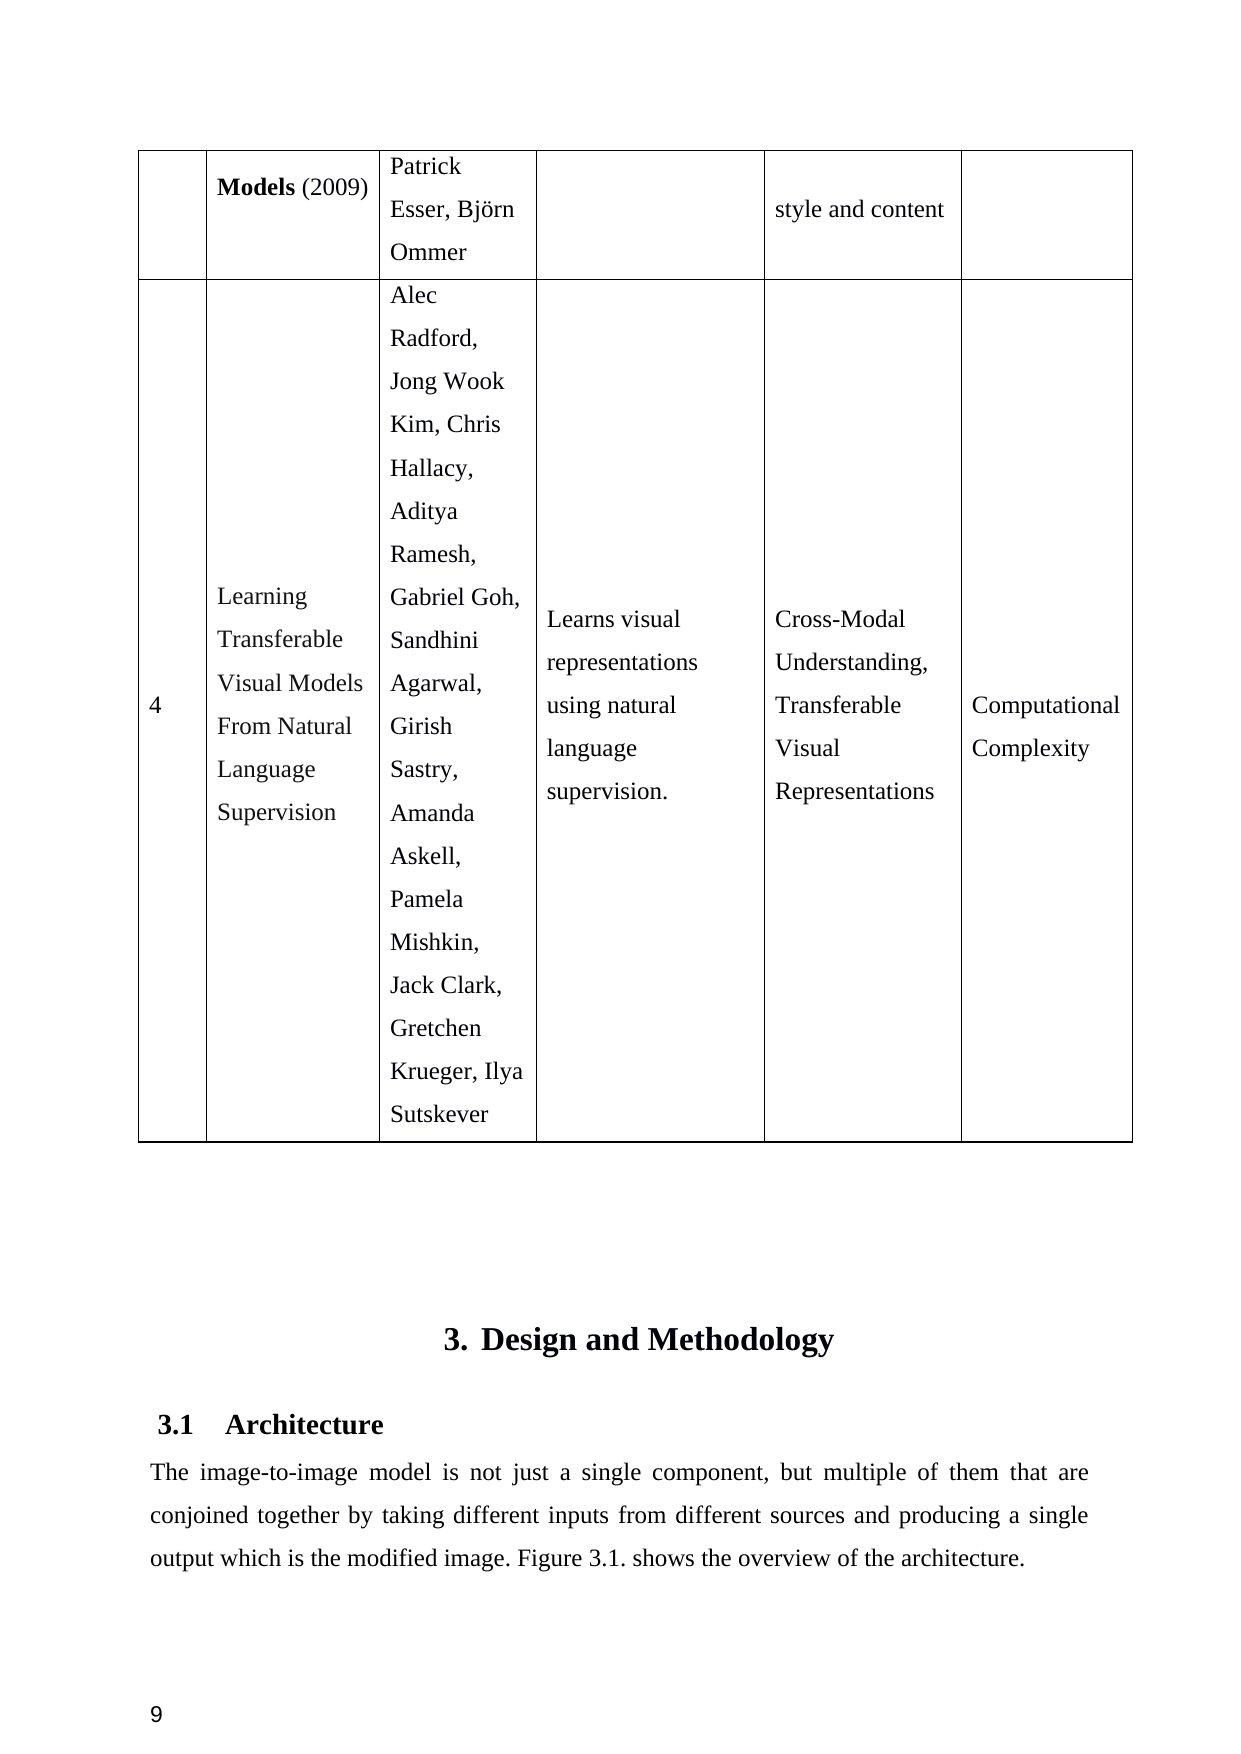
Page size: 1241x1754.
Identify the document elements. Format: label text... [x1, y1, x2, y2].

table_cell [765, 151, 961, 279]
table_cell 4 [139, 280, 206, 1141]
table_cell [537, 151, 764, 279]
text 3.1 Architecture [150, 1407, 1090, 1440]
table_cell Cross-Modal Understanding, Transferable Visual Representations [765, 280, 961, 1141]
table_cell Computational Complexity [962, 280, 1132, 1141]
list Design and Methodology [187, 1319, 1090, 1357]
table_cell Learns visual representations using natural language supervision. [537, 280, 764, 1141]
text The image-to-image model is not just a single component, but multiple of them that are conjoined together by taking different inputs from different sources and producing a single output which is the modified image. Figure 3.1. shows the overview of the architecture. [150, 1457, 1090, 1572]
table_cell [962, 151, 1132, 279]
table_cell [207, 151, 379, 279]
table_cell 3 [139, 151, 206, 279]
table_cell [380, 151, 536, 279]
table_cell Alec Radford, Jong Wook Kim, Chris Hallacy, Aditya Ramesh, Gabriel Goh, Sandhini Agarwal, Girish Sastry, Amanda Askell, Pamela Mishkin, Jack Clark, Gretchen Krueger, Ilya Sutskever [380, 280, 536, 1141]
table_cell Learning Transferable Visual Models From Natural Language Supervision [207, 280, 379, 1141]
